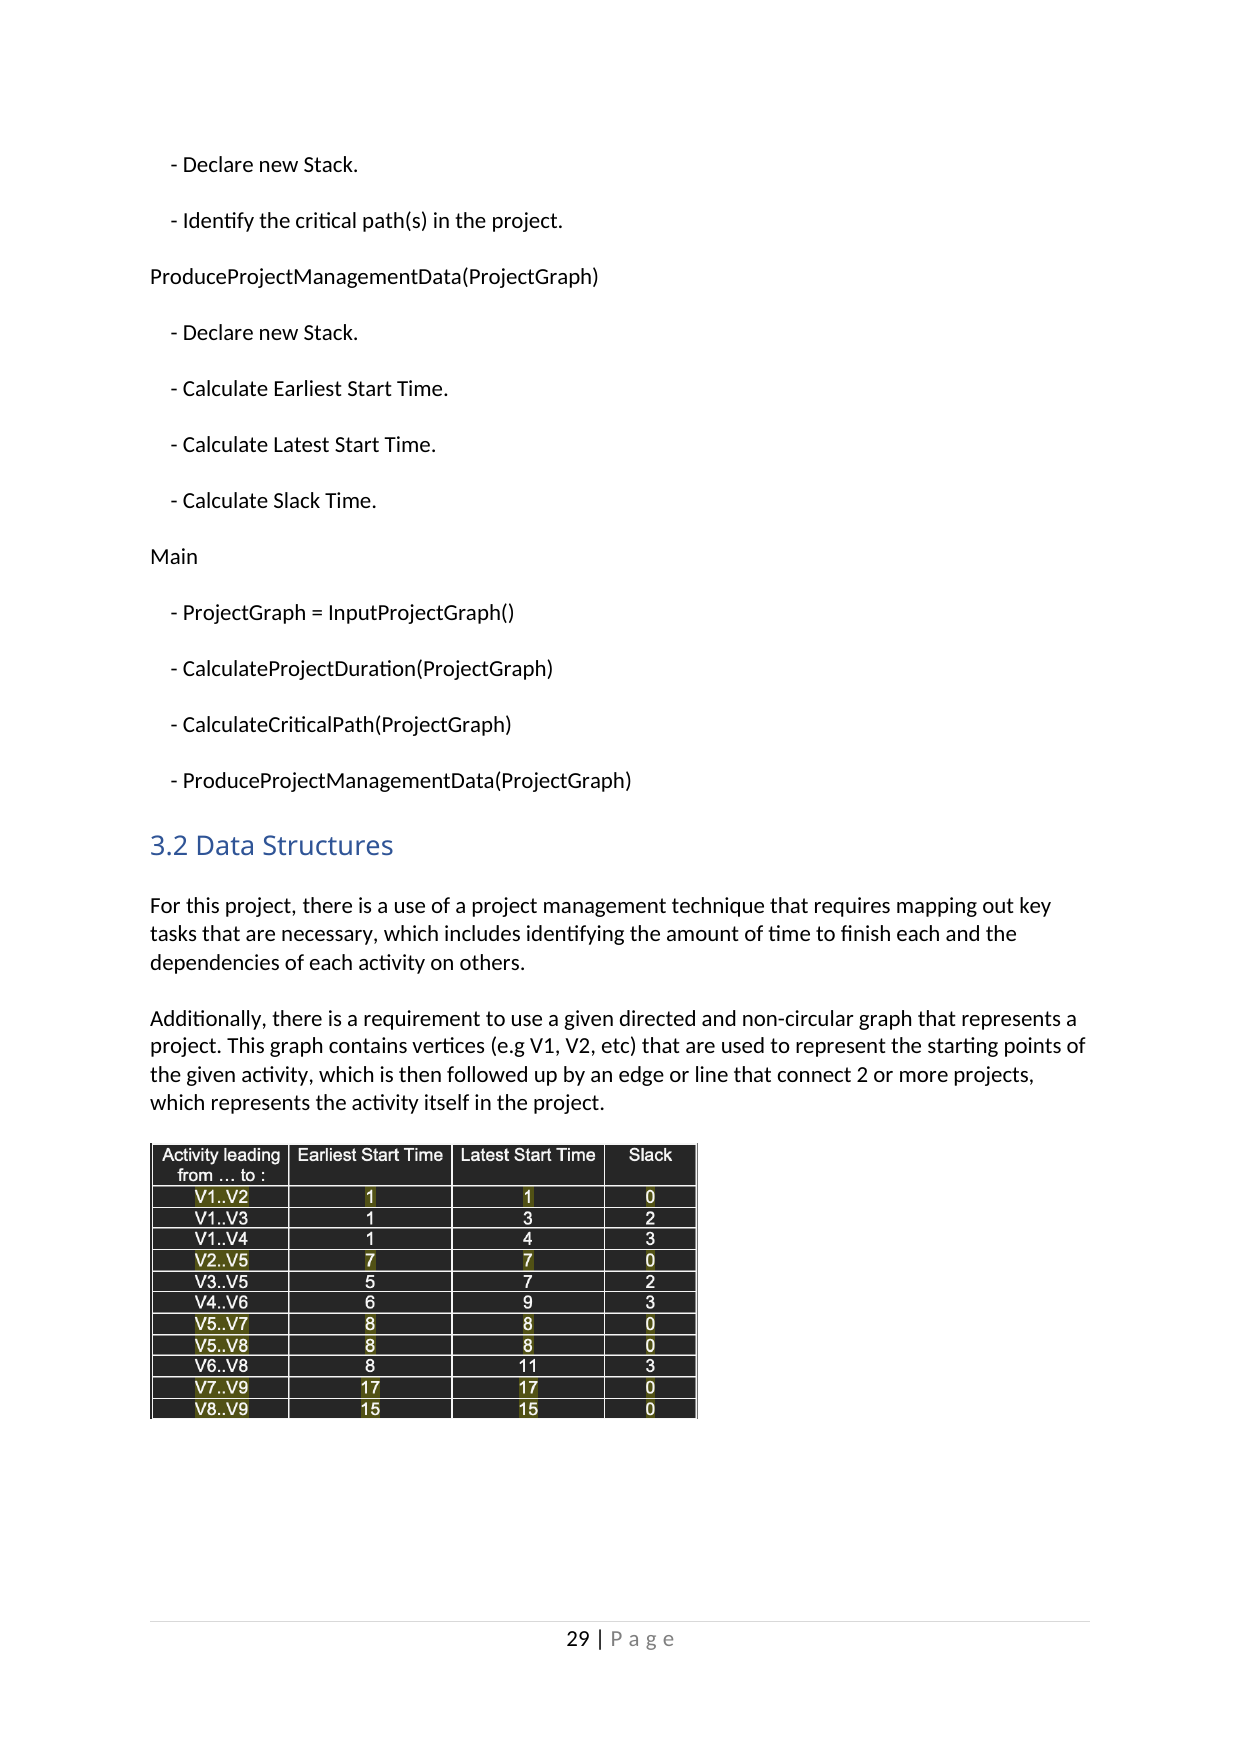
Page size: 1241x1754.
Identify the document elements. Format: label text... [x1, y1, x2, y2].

text - CalculateProjectDuration(ProjectGraph) [150, 654, 1090, 682]
text - Calculate Earliest Start Time. [150, 374, 1090, 402]
text Additionally, there is a requirement to use a given directed and non-circular graph that represents a project. This graph contains vertices (e.g V1, V2, etc) that are used to represent the starting points of the given activity, which is then followed up by an edge or line that connect 2 or more projects, which represents the activity itself in the project. [150, 1004, 1090, 1116]
text - ProduceProjectManagementData(ProjectGraph) [150, 766, 1090, 794]
text - ProjectGraph = InputProjectGraph() [150, 598, 1090, 626]
text ProduceProjectManagementData(ProjectGraph) [150, 262, 1090, 290]
text - CalculateCriticalPath(ProjectGraph) [150, 710, 1090, 738]
subtitle 3.2 Data Structures [150, 827, 1090, 863]
picture [150, 1143, 698, 1419]
text - Calculate Slack Time. [150, 486, 1090, 514]
text - Calculate Latest Start Time. [150, 430, 1090, 458]
text - Identify the critical path(s) in the project. [150, 206, 1090, 234]
text Main [150, 542, 1090, 570]
text - Declare new Stack. [150, 318, 1090, 346]
text - Declare new Stack. [150, 150, 1090, 178]
text For this project, there is a use of a project management technique that requires mapping out key tasks that are necessary, which includes identifying the amount of time to finish each and the dependencies of each activity on others. [150, 892, 1090, 976]
